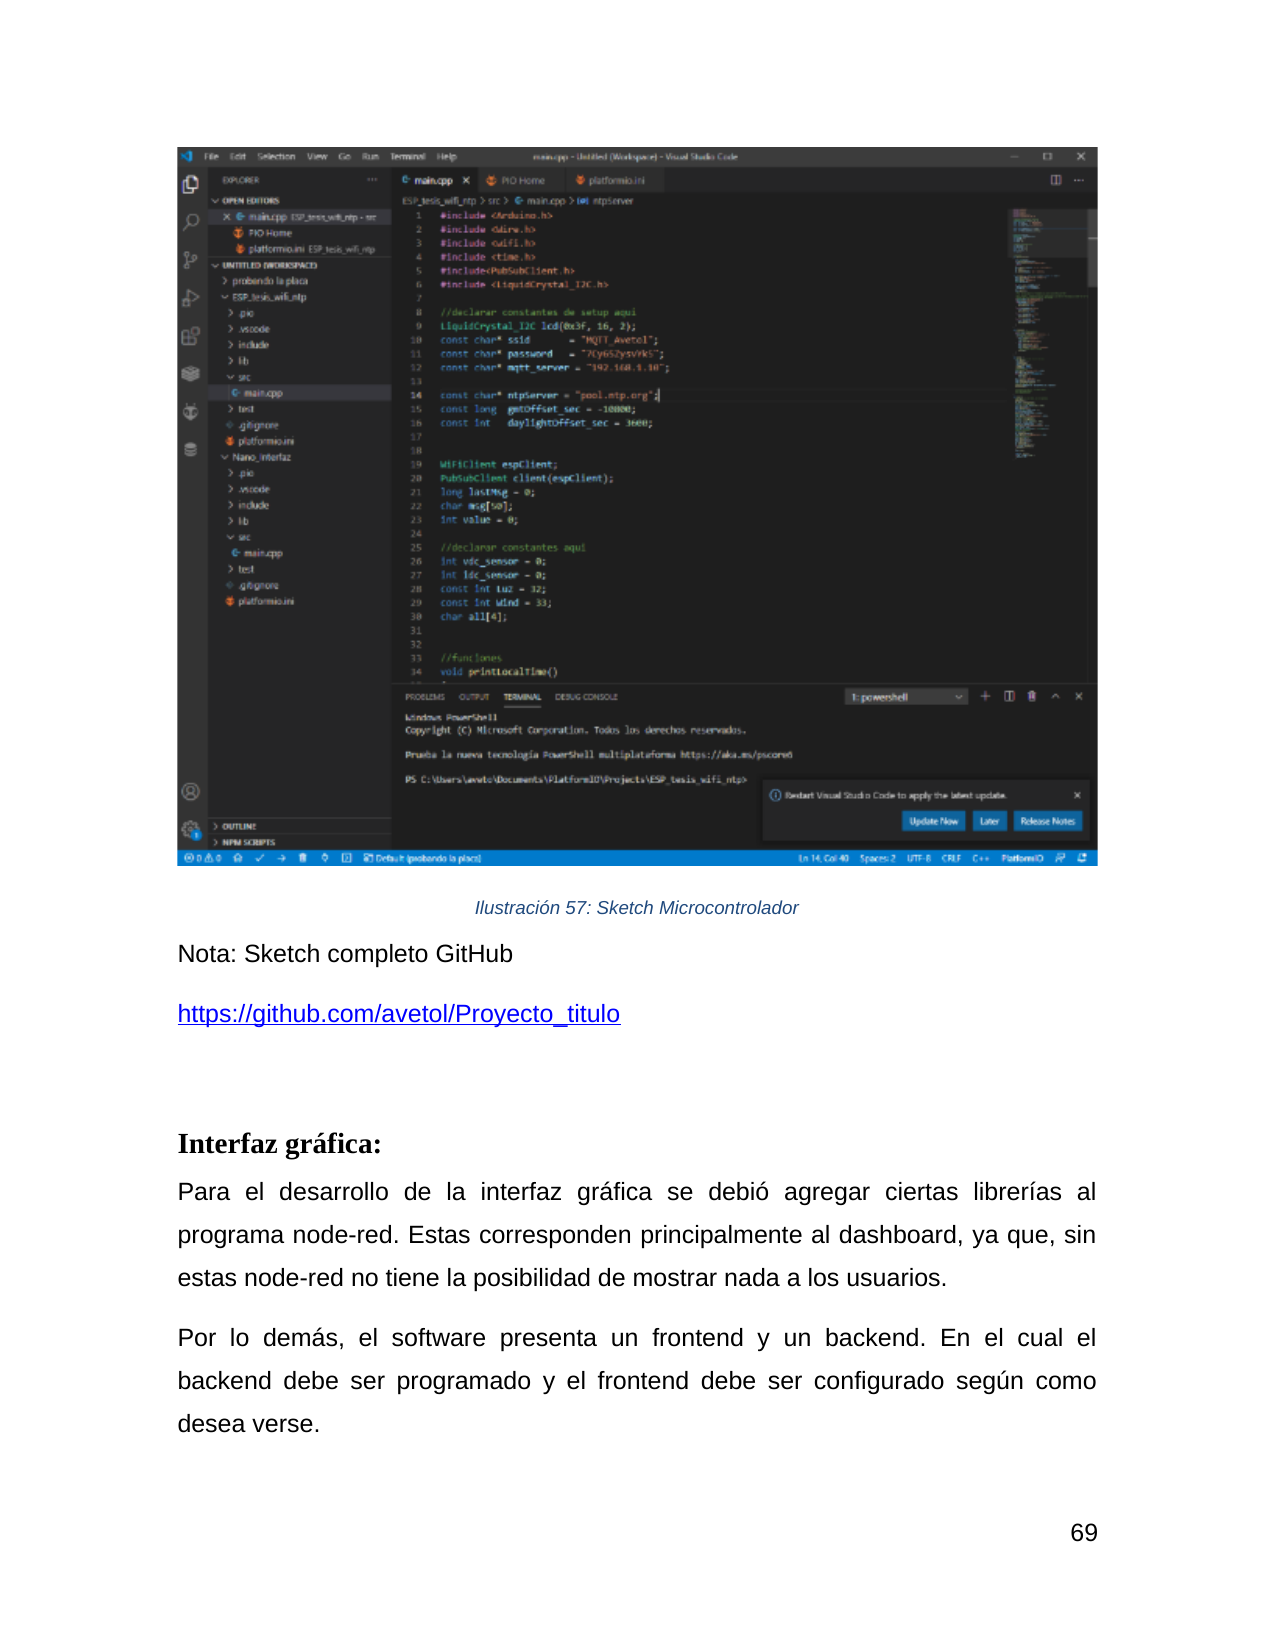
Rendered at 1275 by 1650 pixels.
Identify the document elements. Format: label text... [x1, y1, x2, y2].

text Por lo demás, el software presenta un frontend y un backend. En el cual el backend debe ser programado y el frontend debe ser configurado según como desea verse. [177, 1323, 1098, 1438]
text Ilustración 57: Sketch Microcontrolador [177, 897, 1098, 918]
text Para el desarrollo de la interfaz gráfica se debió agregar ciertas librerías al programa node-red. Estas corresponden principalmente al dashboard, ya que, sin estas node-red no tiene la posibilidad de mostrar nada a los usuarios. [177, 1177, 1098, 1292]
text Nota: Sketch completo GitHub [177, 939, 1098, 968]
text https://github.com/avetol/Proyecto_titulo [177, 999, 1098, 1027]
picture [177, 147, 1098, 866]
subtitle Interfaz gráfica: [177, 1127, 1098, 1160]
